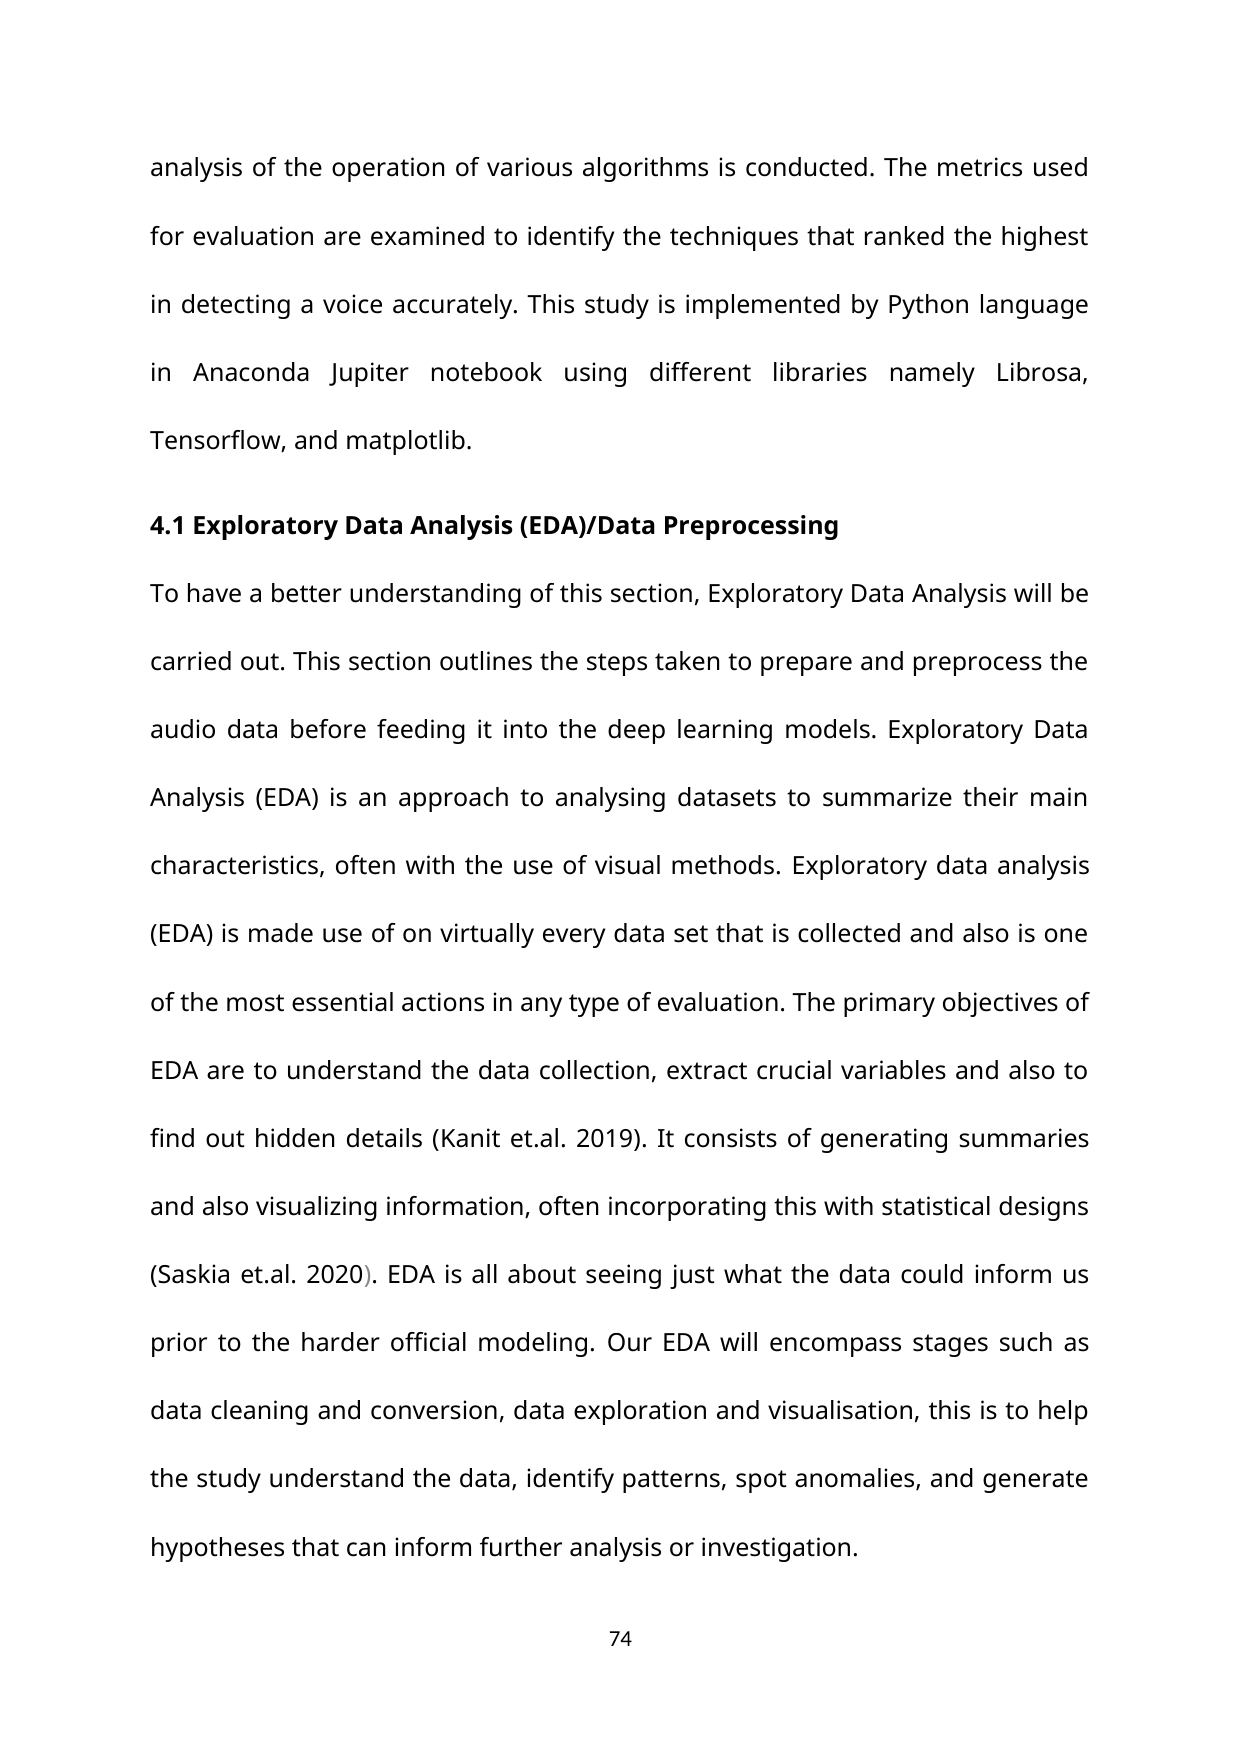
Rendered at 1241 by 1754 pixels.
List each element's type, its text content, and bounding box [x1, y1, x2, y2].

text To have a better understanding of this section, Exploratory Data Analysis will be carried out. This section outlines the steps taken to prepare and preprocess the audio data before feeding it into the deep learning models. Exploratory Data Analysis (EDA) is an approach to analysing datasets to summarize their main characteristics, often with the use of visual methods. Exploratory data analysis (EDA) is made use of on virtually every data set that is collected and also is one of the most essential actions in any type of evaluation. The primary objectives of EDA are to understand the data collection, extract crucial variables and also to find out hidden details (Kanit et.al. 2019). It consists of generating summaries and also visualizing information, often incorporating this with statistical designs (Saskia et.al. 2020). EDA is all about seeing just what the data could inform us prior to the harder official modeling. Our EDA will encompass stages such as data cleaning and conversion, data exploration and visualisation, this is to help the study understand the data, identify patterns, spot anomalies, and generate hypotheses that can inform further analysis or investigation. [150, 575, 1090, 1563]
subtitle 4.1 Exploratory Data Analysis (EDA)/Data Preprocessing [150, 507, 1090, 541]
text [150, 150, 1090, 457]
